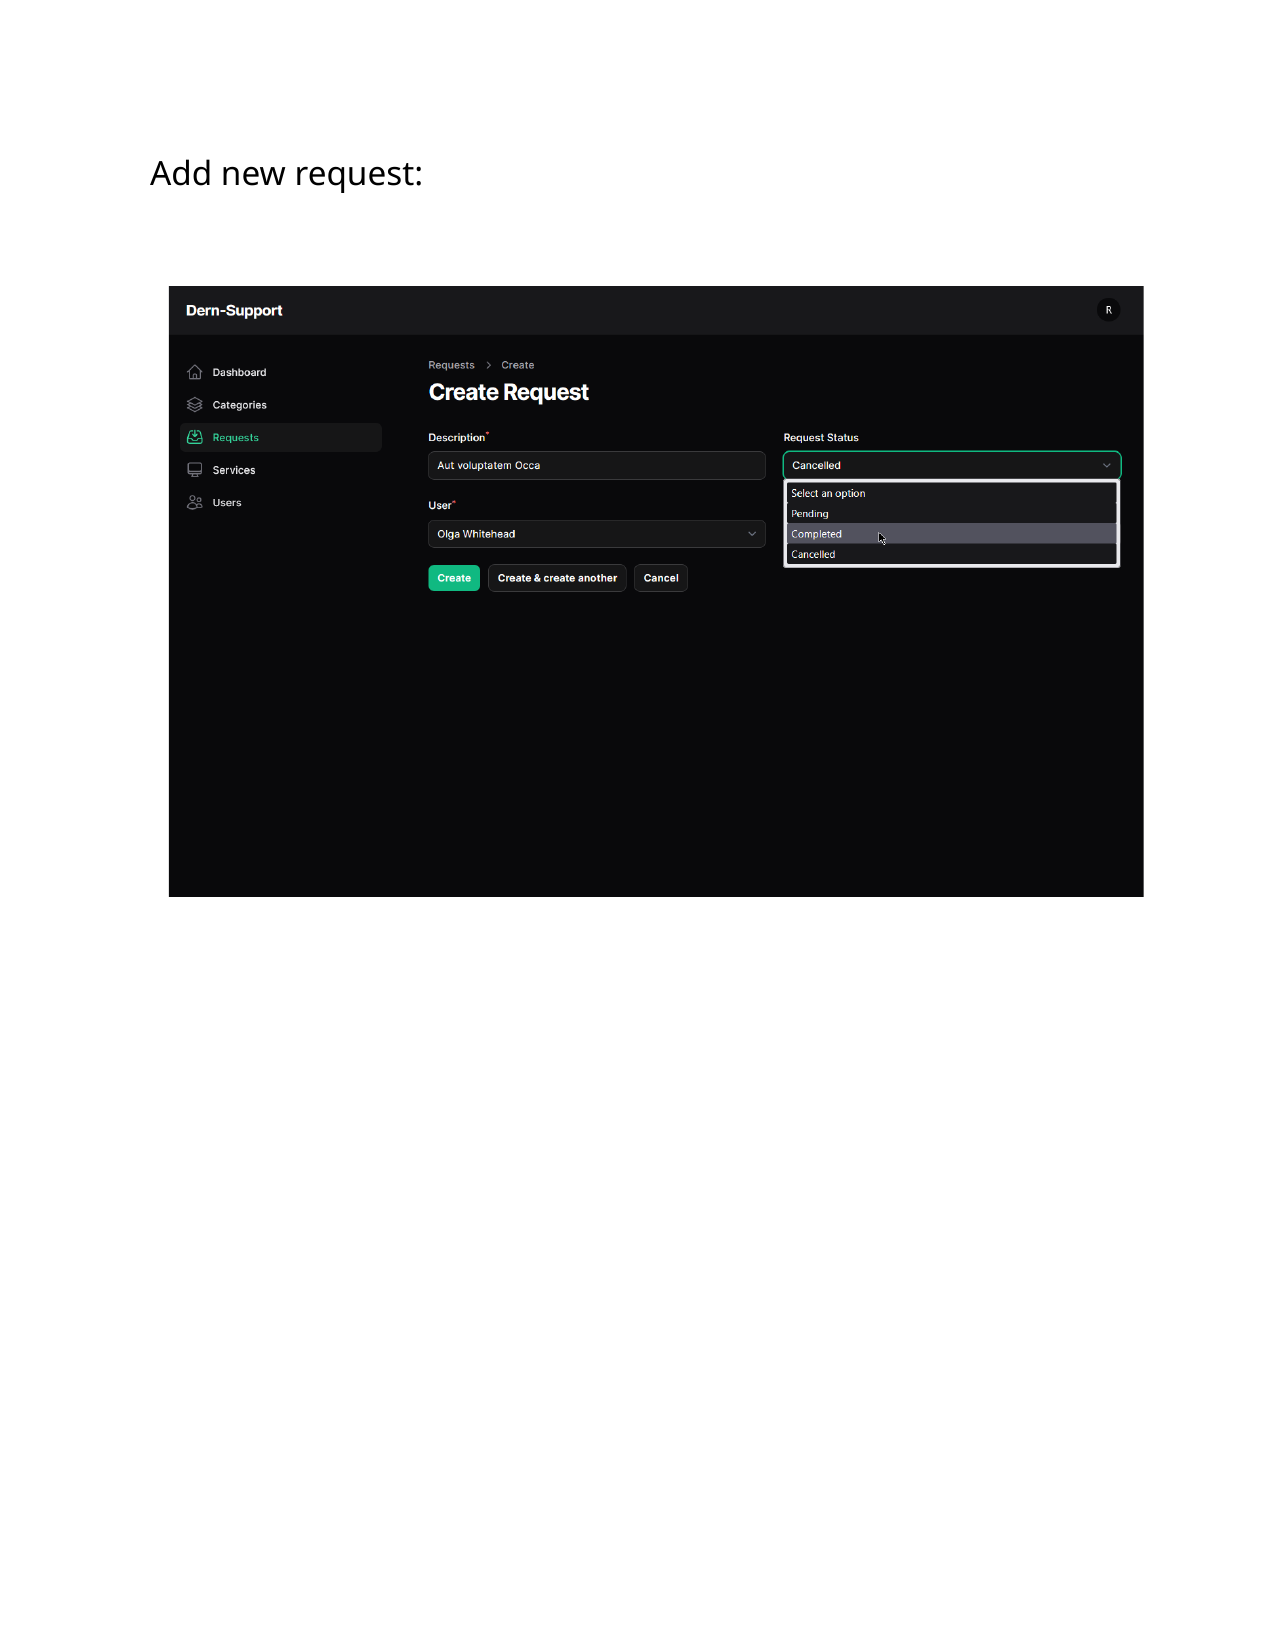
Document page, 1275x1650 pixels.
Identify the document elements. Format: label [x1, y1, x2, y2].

picture [168, 286, 1144, 897]
